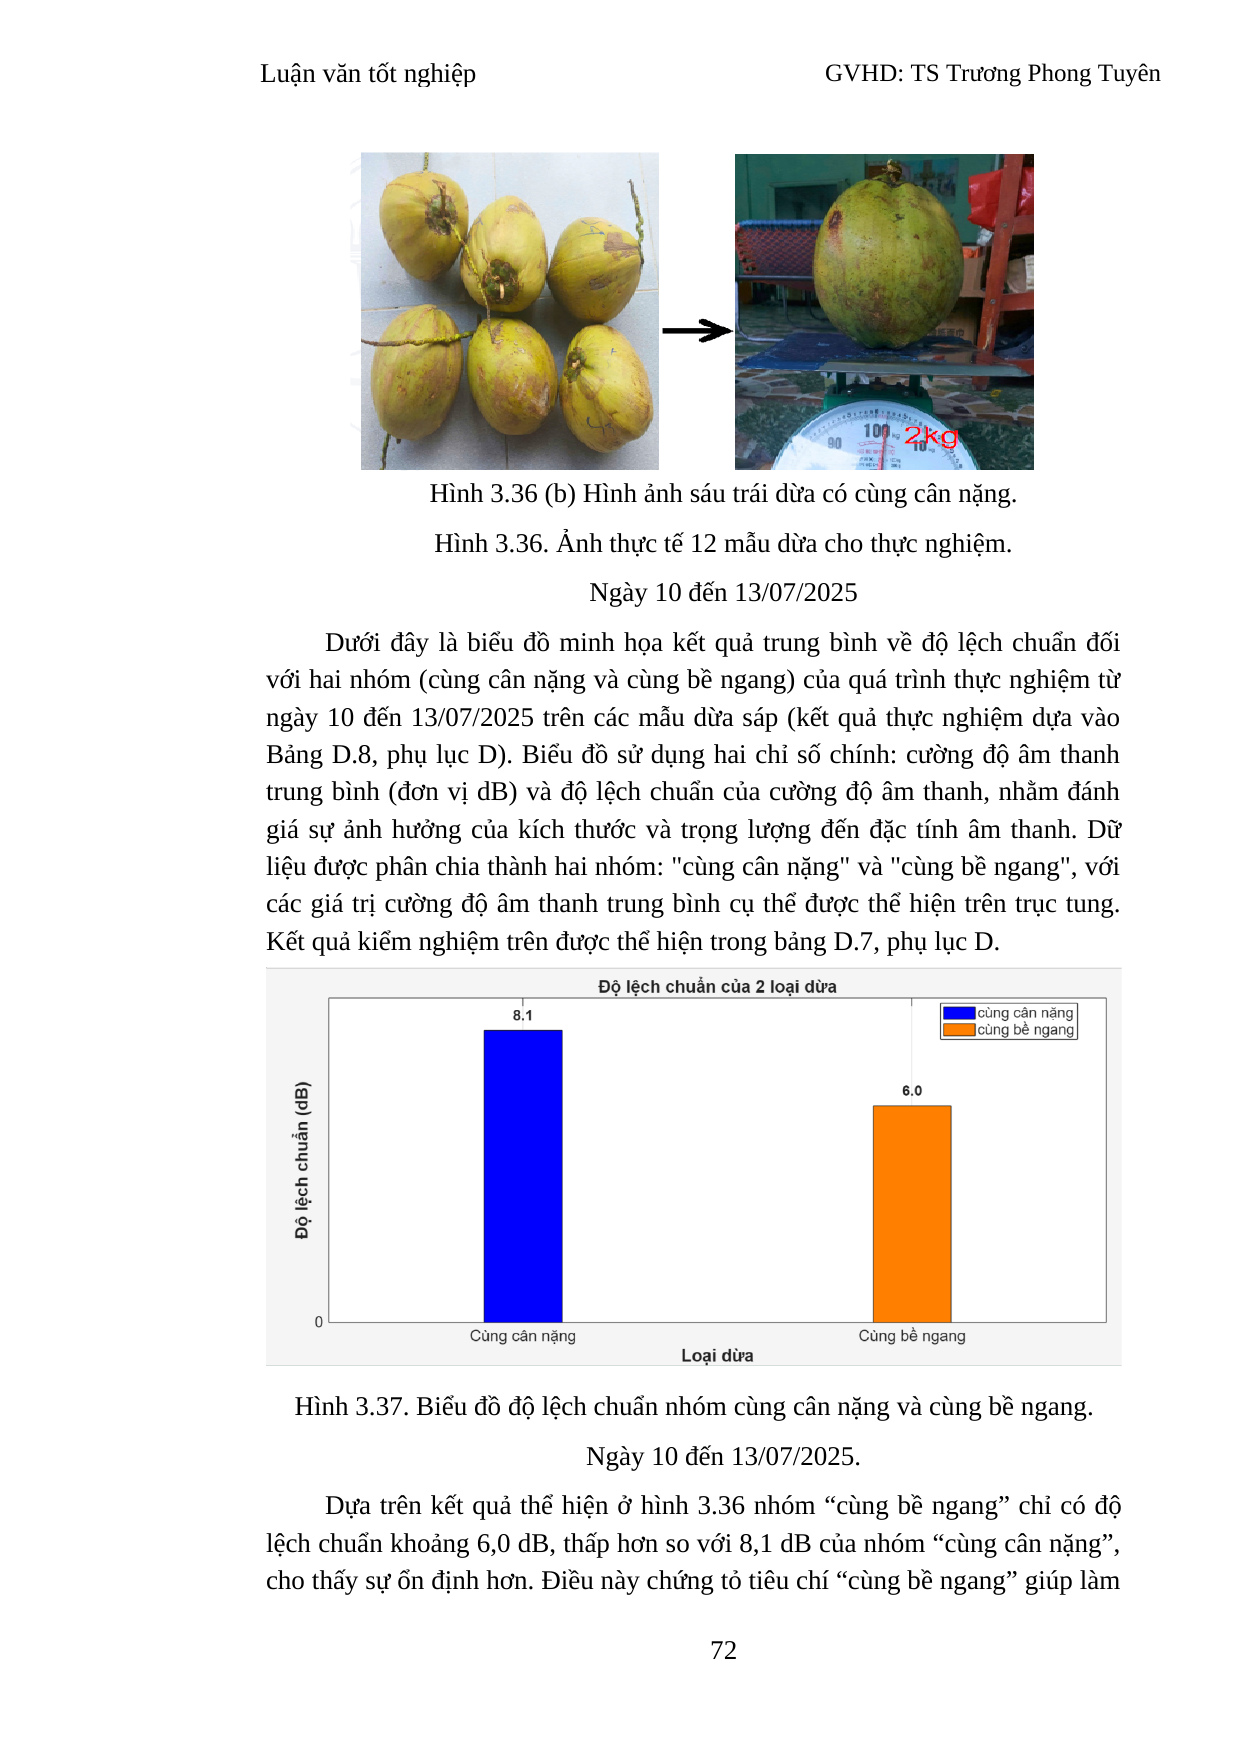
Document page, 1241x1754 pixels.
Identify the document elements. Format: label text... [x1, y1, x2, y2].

text Dưới đây là biểu đồ minh họa kết quả trung bình về độ lệch chuẩn đối với hai nhóm (cùng cân nặng và cùng bề ngang) của quá trình thực nghiệm từ ngày 10 đến 13/07/2025 trên các mẫu dừa sáp (kết quả thực nghiệm dựa vào Bảng D.8, phụ lục D). Biểu đồ sử dụng hai chỉ số chính: cường độ âm thanh trung bình (đơn vị dB) và độ lệch chuẩn của cường độ âm thanh, nhằm đánh giá sự ảnh hưởng của kích thước và trọng lượng đến đặc tính âm thanh. Dữ liệu được phân chia thành hai nhóm: "cùng cân nặng" và "cùng bề ngang", với các giá trị cường độ âm thanh trung bình cụ thể được thể hiện trên trục tung. Kết quả kiểm nghiệm trên được thể hiện trong bảng D.7, phụ lục D. [266, 626, 1122, 956]
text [266, 1489, 1122, 1595]
text Ngày 10 đến 13/07/2025. [266, 1440, 1122, 1471]
text Ngày 10 đến 13/07/2025 [266, 576, 1122, 608]
text Hình 3.36. Ảnh thực tế 12 mẫu dừa cho thực nghiệm. [266, 527, 1122, 558]
picture [350, 146, 1038, 471]
picture [266, 967, 1122, 1366]
text Hình 3.37. Biểu đồ độ lệch chuẩn nhóm cùng cân nặng và cùng bề ngang. [266, 1366, 1122, 1421]
